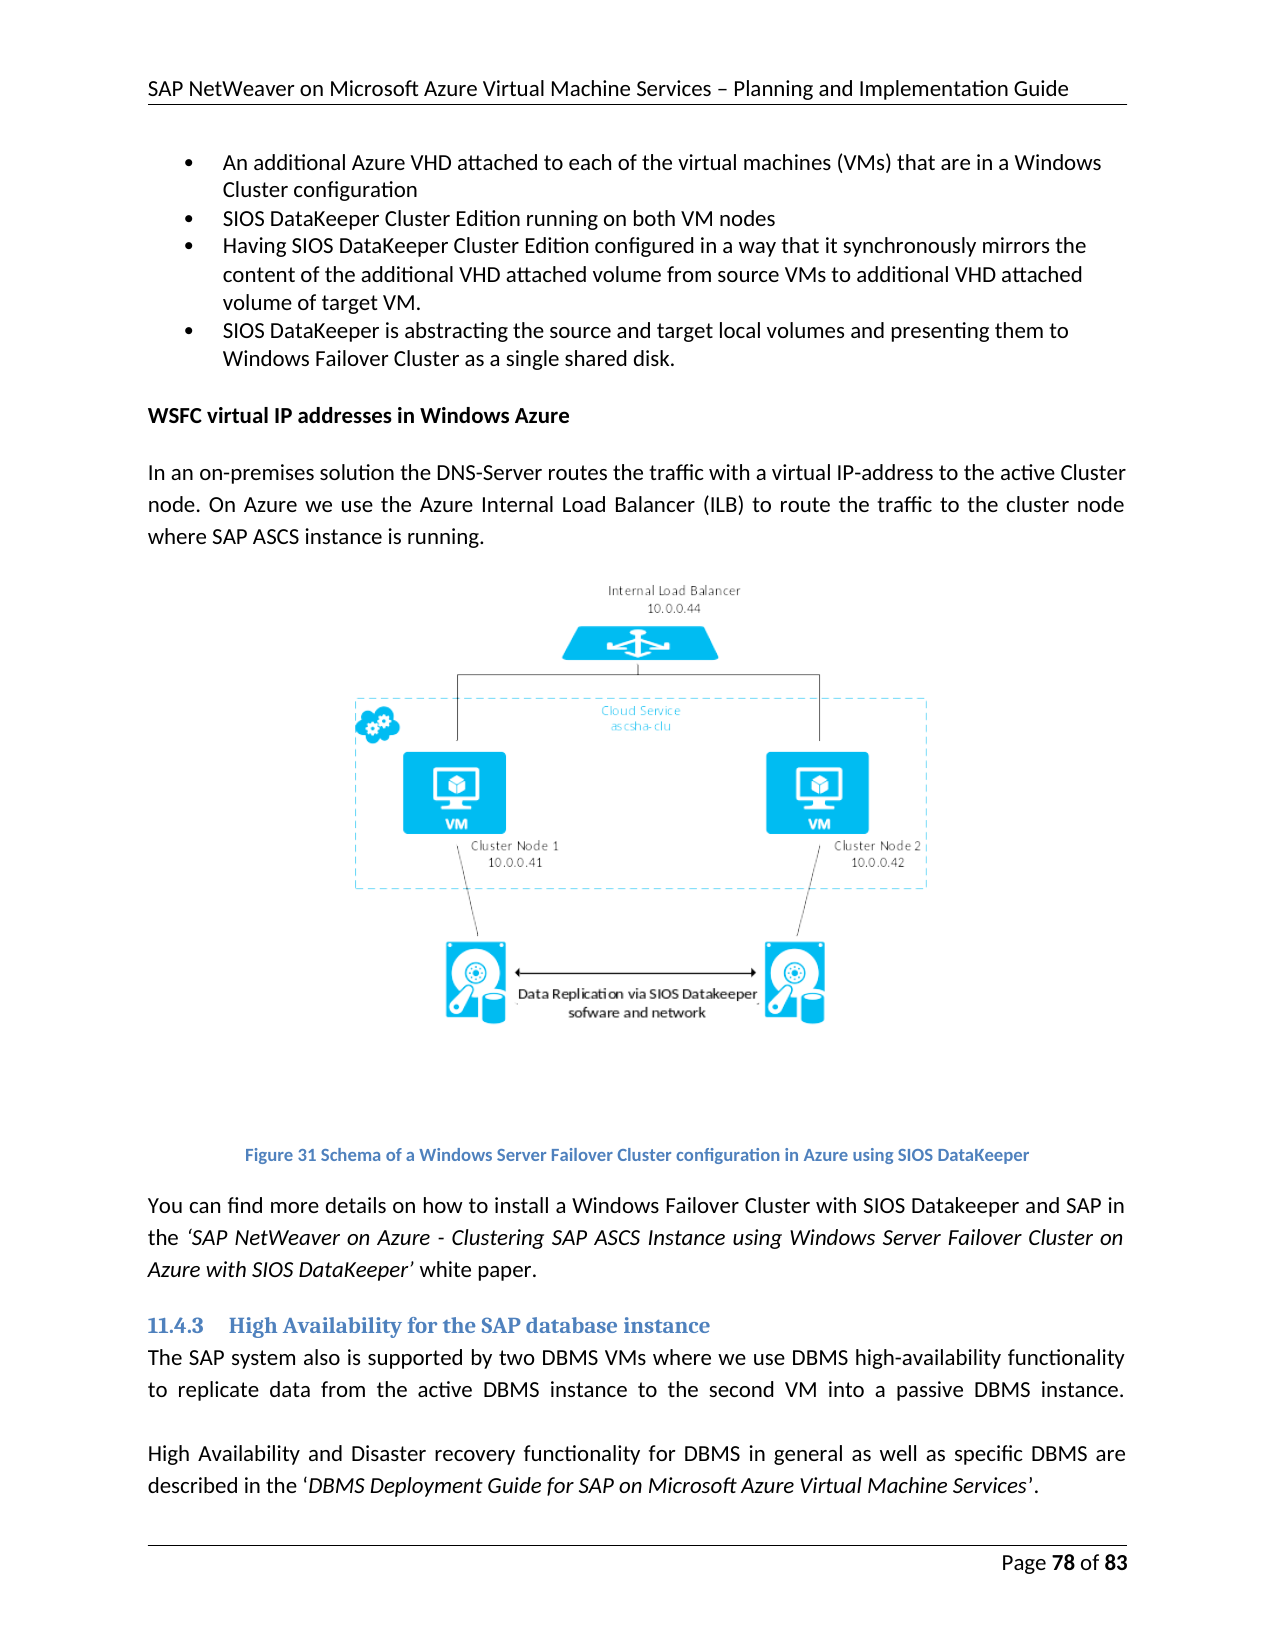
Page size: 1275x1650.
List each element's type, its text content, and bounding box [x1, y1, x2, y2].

subtitle High Availability for the SAP database instance [148, 1312, 1127, 1339]
text In an on-premises solution the DNS-Server routes the traffic with a virtual IP-address to the active Cluster node. On Azure we use the Azure Internal Load Balancer (ILB) to route the traffic to the cluster node where SAP ASCS instance is running. [148, 458, 1127, 551]
text You can find more details on how to install a Windows Failover Cluster with SIOS Datakeeper and SAP in the ‘SAP NetWeaver on Azure - Clustering SAP ASCS Instance using Windows Server Failover Cluster on Azure with SIOS DataKeeper’ white paper. [148, 1191, 1127, 1283]
list An additional Azure VHD attached to each of the virtual machines (VMs) that are in a Windows Cluster configuration [185, 148, 1127, 204]
text The SAP system also is supported by two DBMS VMs where we use DBMS high-availability functionality to replicate data from the active DBMS instance to the second VM into a passive DBMS instance. High Availability and Disaster recovery functionality for DBMS in general as well as specific DBMS are described in the ‘DBMS Deployment Guide for SAP on Microsoft Azure Virtual Machine Services’. [148, 1343, 1127, 1499]
list SIOS DataKeeper is abstracting the source and target local volumes and presenting them to Windows Failover Cluster as a single shared disk. [185, 316, 1127, 372]
list Having SIOS DataKeeper Cluster Edition configured in a way that it synchronously mirrors the content of the additional VHD attached volume from source VMs to additional VHD attached volume of target VM. [185, 232, 1127, 316]
list SIOS DataKeeper Cluster Edition running on both VM nodes [185, 204, 1127, 232]
text WSFC virtual IP addresses in Windows Azure [148, 401, 1127, 429]
